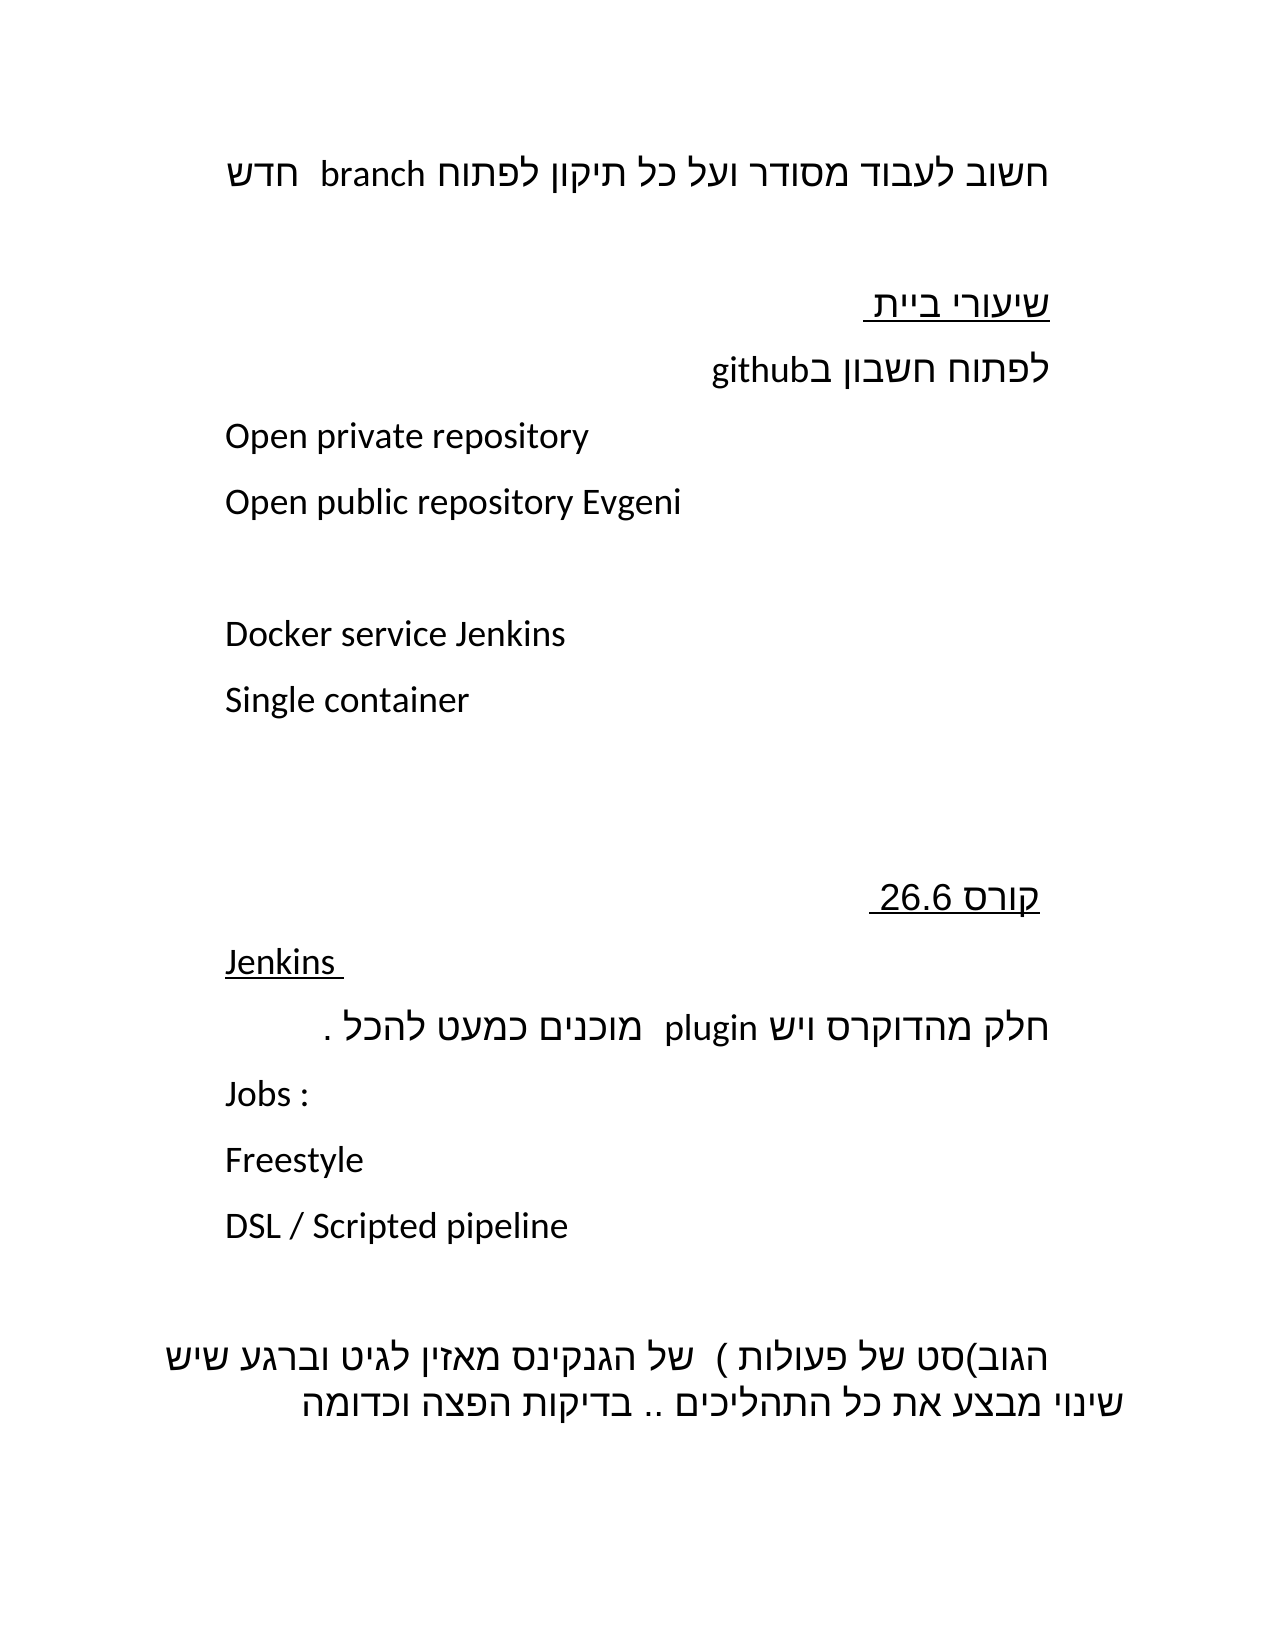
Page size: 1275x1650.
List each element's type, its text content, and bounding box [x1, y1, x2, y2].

text קורס 26.6 [150, 875, 1125, 918]
text הגוב)סט של פעולות ) של הגנקינס מאזין לגיט וברגע שיש שינוי מבצע את כל התהליכים .. בדיקות הפצה וכדומה [150, 1335, 1125, 1424]
text חשוב לעבוד מסודר ועל כל תיקון לפתוח branch חדש [150, 150, 1125, 196]
text Docker service Jenkins [150, 610, 1125, 656]
text שיעורי ביית [150, 282, 1125, 325]
text Freestyle [150, 1136, 1125, 1182]
text לפתוח חשבון בgithub [150, 346, 1125, 391]
text DSL / Scripted pipeline [150, 1202, 1125, 1248]
text Single container [150, 676, 1125, 722]
text Jobs : [150, 1070, 1125, 1116]
text חלק מהדוקרס ויש plugin מוכנים כמעט להכל . [150, 1004, 1125, 1050]
text Open public repository Evgeni [150, 478, 1125, 524]
text Jenkins [150, 938, 1125, 984]
text Open private repository [150, 412, 1125, 457]
